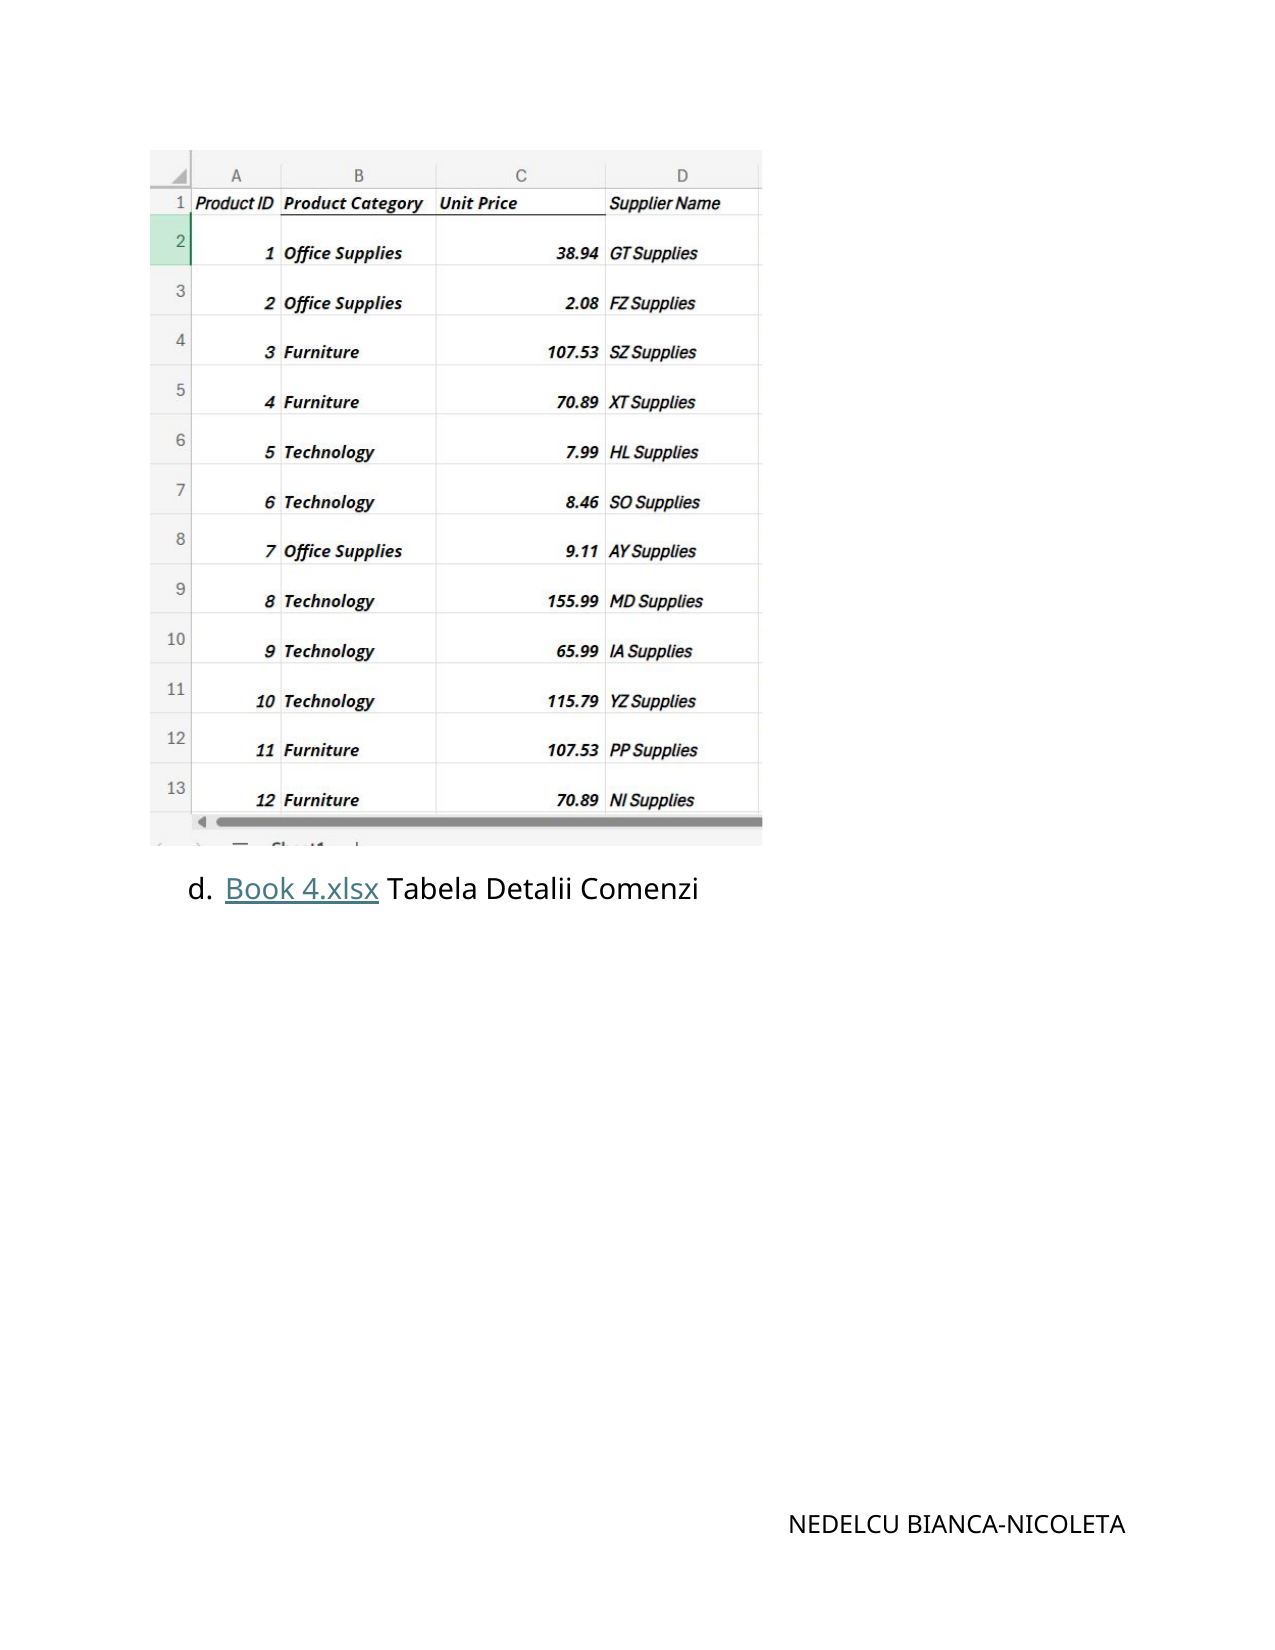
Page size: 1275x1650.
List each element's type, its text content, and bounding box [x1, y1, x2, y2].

list Book 4.xlsx Tabela Detalii Comenzi [187, 868, 1125, 908]
picture [150, 150, 763, 846]
